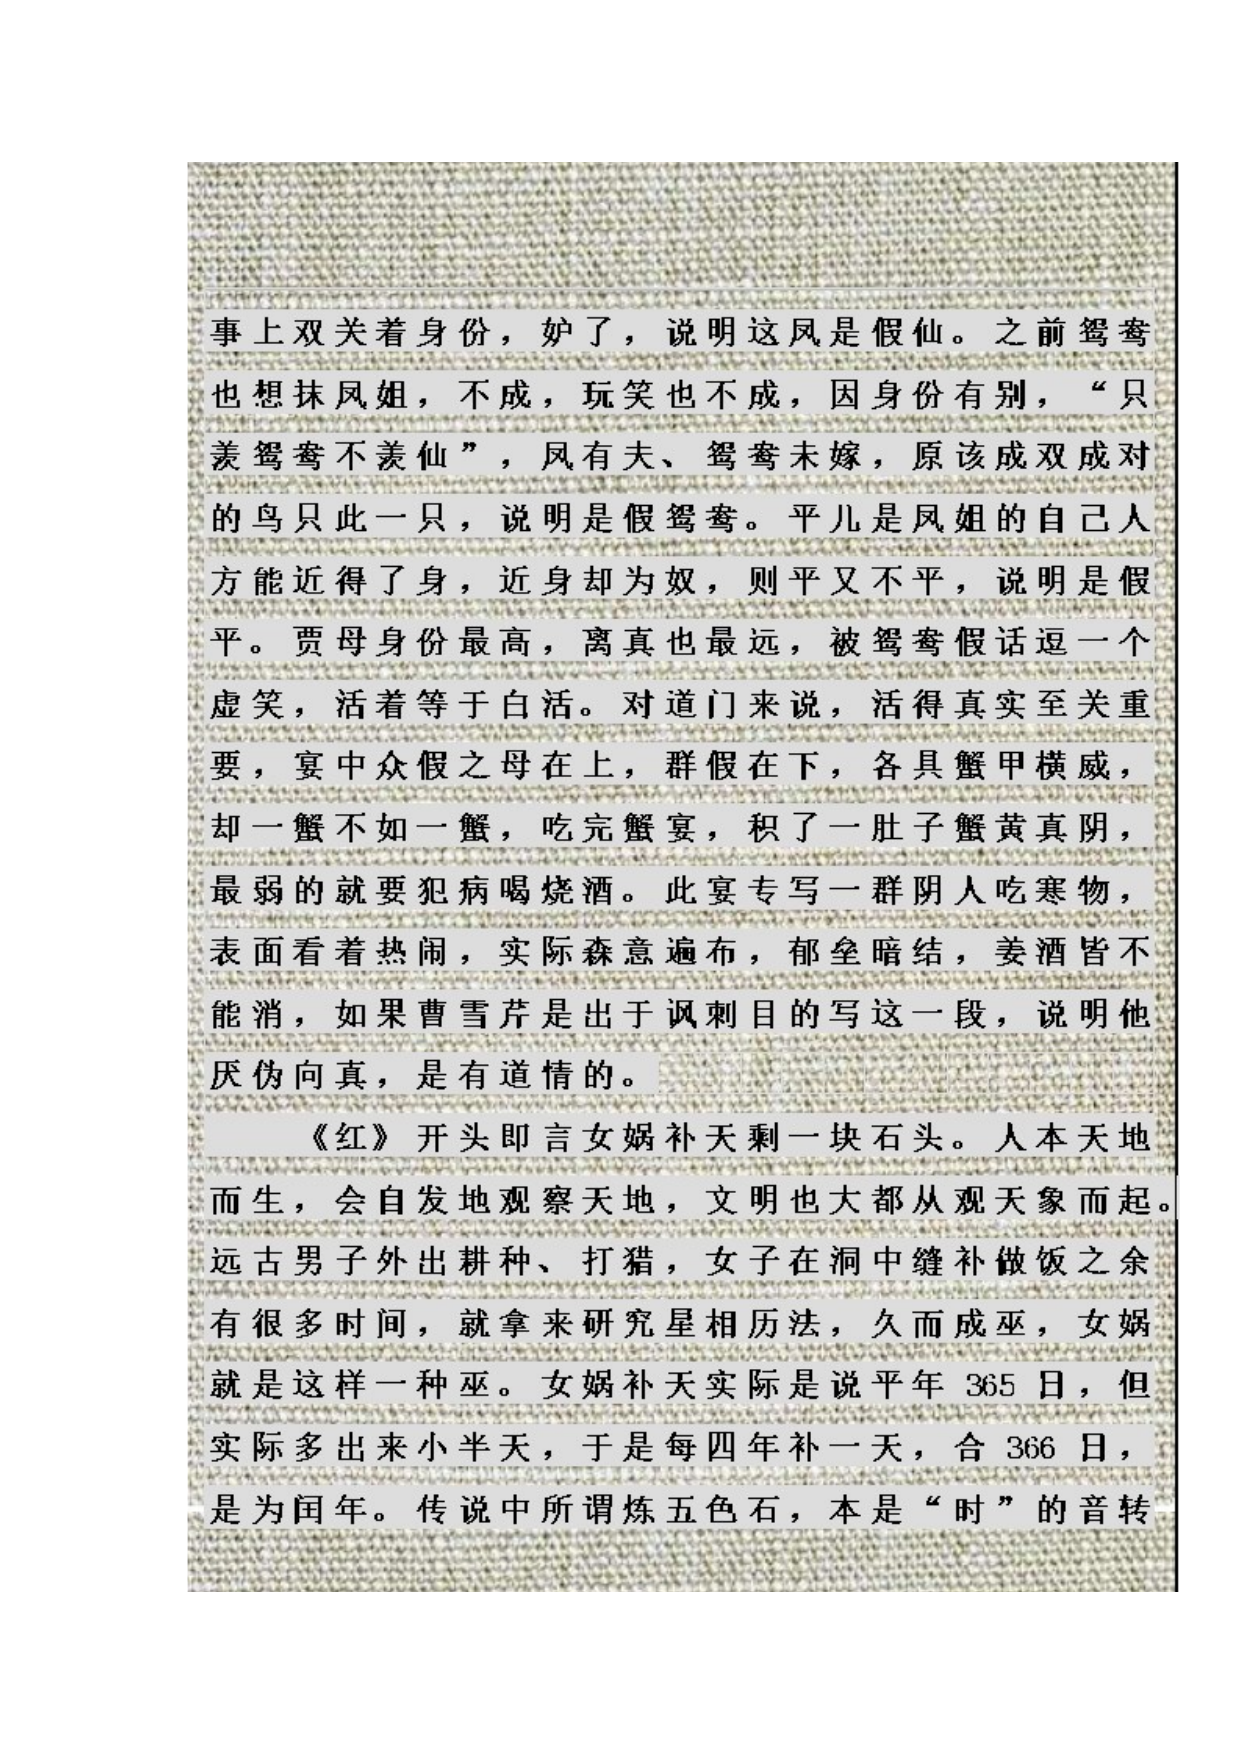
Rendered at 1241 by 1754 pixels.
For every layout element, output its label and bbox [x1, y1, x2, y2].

picture [187, 162, 1180, 1592]
